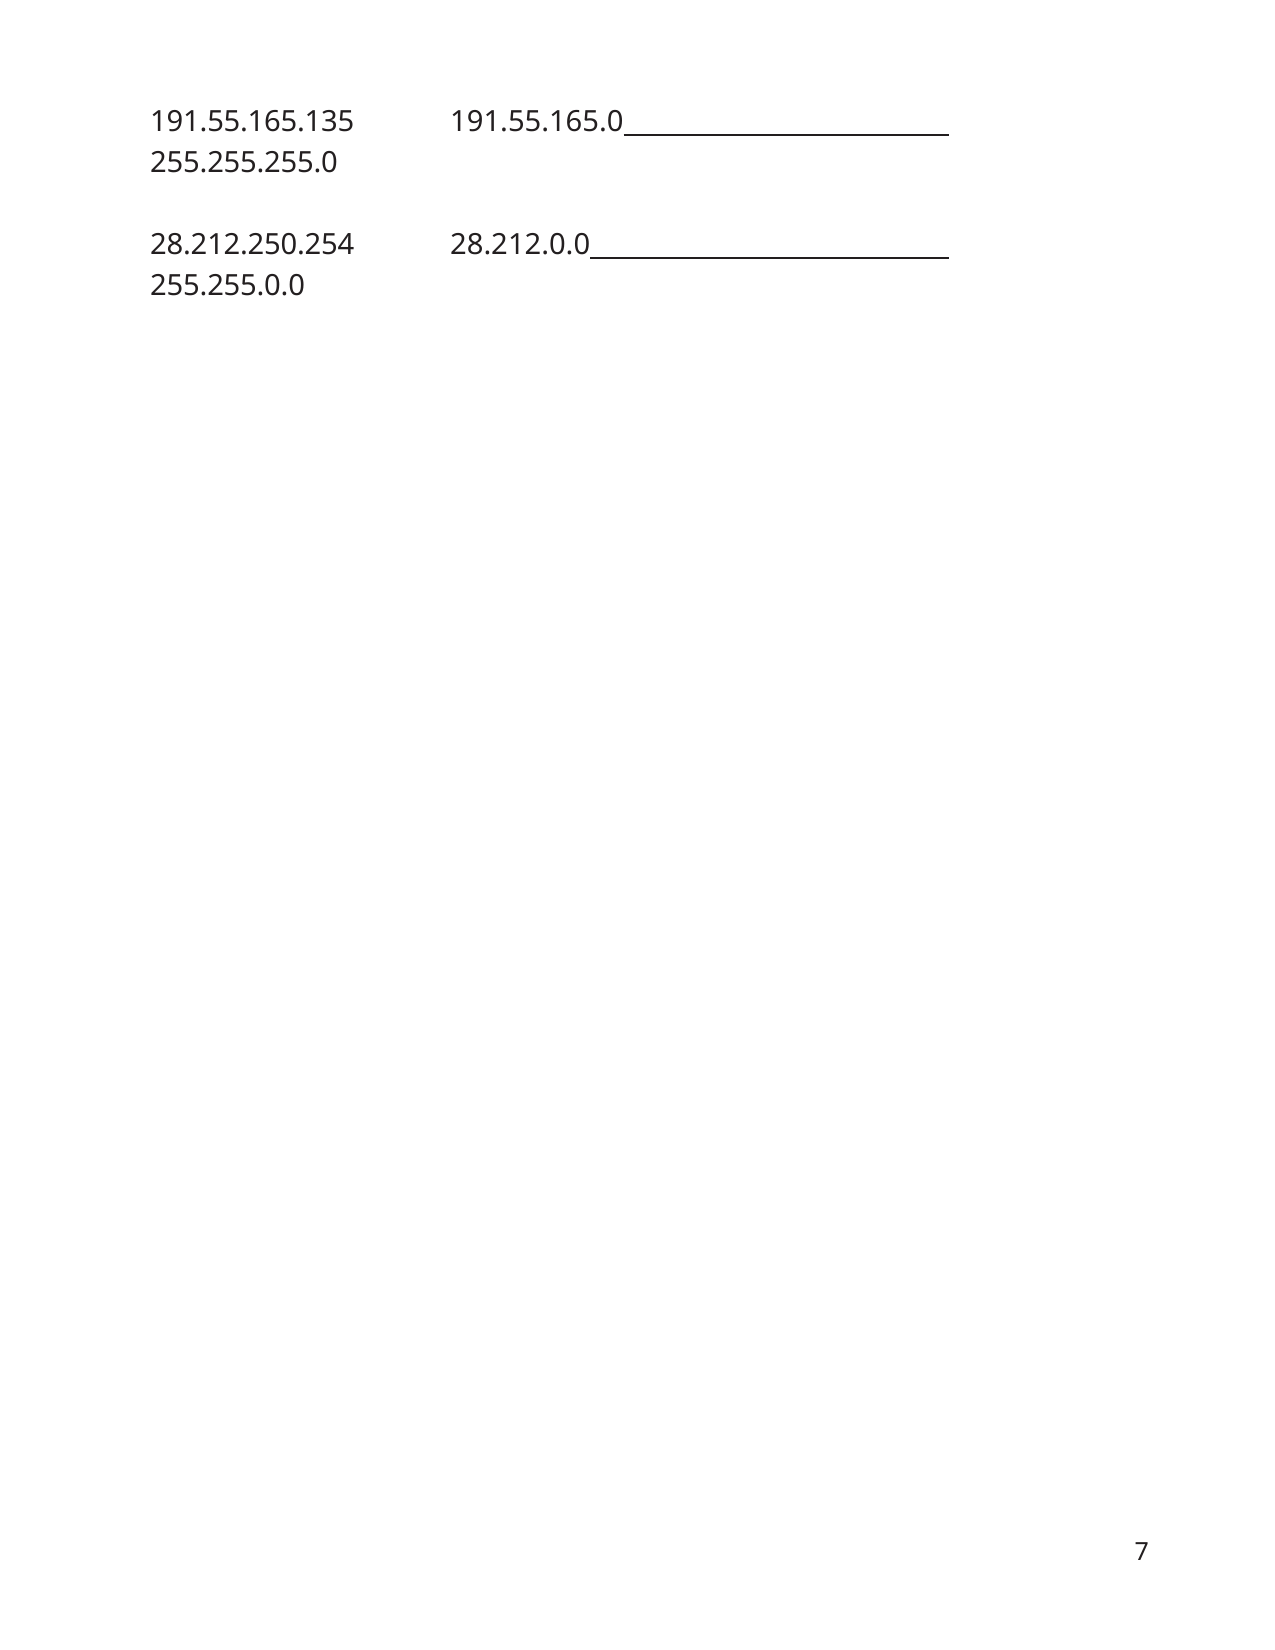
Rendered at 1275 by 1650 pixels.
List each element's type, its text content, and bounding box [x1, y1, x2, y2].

text 255.255.0.0 [150, 264, 1237, 304]
text 255.255.255.0 [150, 141, 1237, 181]
text 191.55.165.135 191.55.165.0 [150, 100, 1237, 140]
text 28.212.250.254 28.212.0.0 [150, 223, 1237, 263]
